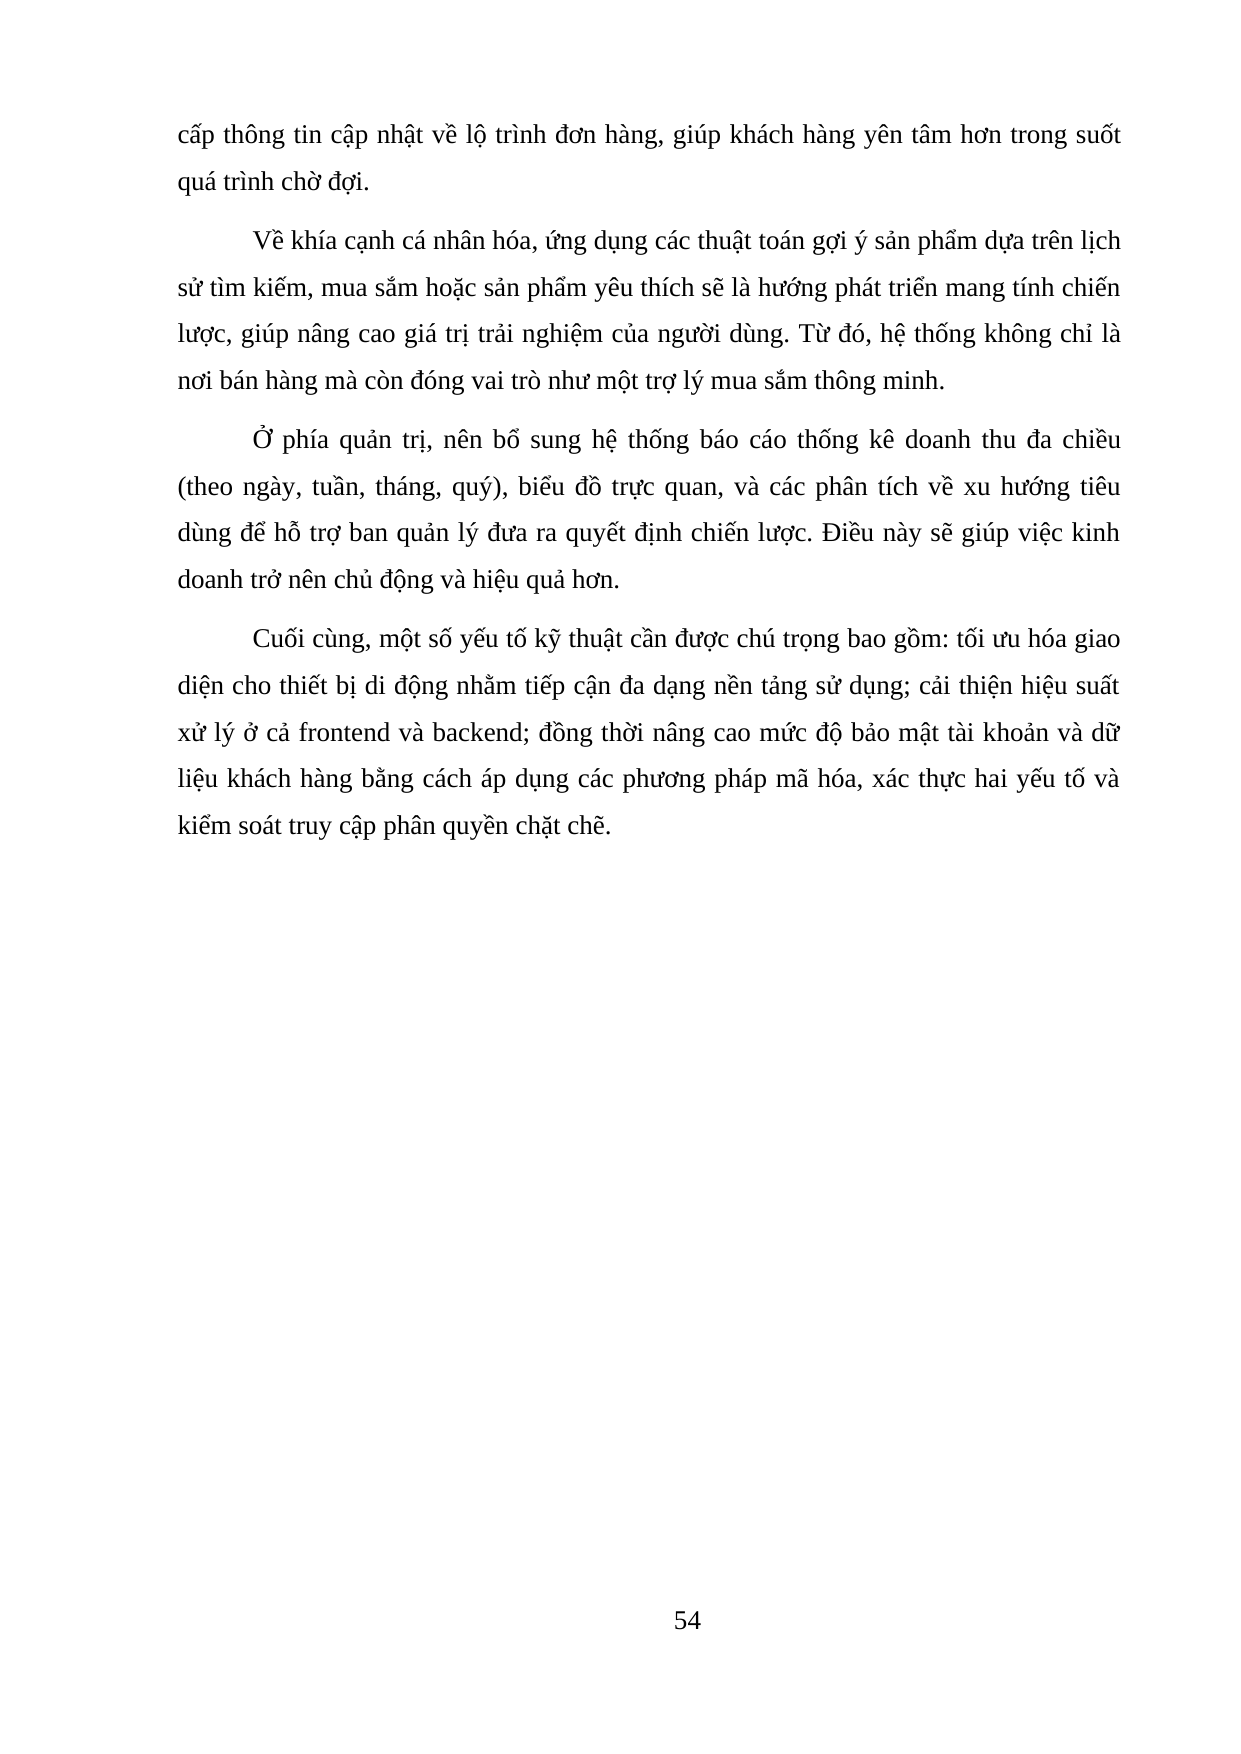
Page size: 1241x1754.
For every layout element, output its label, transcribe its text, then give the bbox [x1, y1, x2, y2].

text Về khía cạnh cá nhân hóa, ứng dụng các thuật toán gợi ý sản phẩm dựa trên lịch sử tìm kiếm, mua sắm hoặc sản phẩm yêu thích sẽ là hướng phát triển mang tính chiến lược, giúp nâng cao giá trị trải nghiệm của người dùng. Từ đó, hệ thống không chỉ là nơi bán hàng mà còn đóng vai trò như một trợ lý mua sắm thông minh. [177, 224, 1122, 395]
text Cuối cùng, một số yếu tố kỹ thuật cần được chú trọng bao gồm: tối ưu hóa giao diện cho thiết bị di động nhằm tiếp cận đa dạng nền tảng sử dụng; cải thiện hiệu suất xử lý ở cả frontend và backend; đồng thời nâng cao mức độ bảo mật tài khoản và dữ liệu khách hàng bằng cách áp dụng các phương pháp mã hóa, xác thực hai yếu tố và kiểm soát truy cập phân quyền chặt chẽ. [177, 622, 1122, 840]
text Ở phía quản trị, nên bổ sung hệ thống báo cáo thống kê doanh thu đa chiều (theo ngày, tuần, tháng, quý), biểu đồ trực quan, và các phân tích về xu hướng tiêu dùng để hỗ trợ ban quản lý đưa ra quyết định chiến lược. Điều này sẽ giúp việc kinh doanh trở nên chủ động và hiệu quả hơn. [177, 423, 1122, 594]
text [177, 118, 1122, 196]
